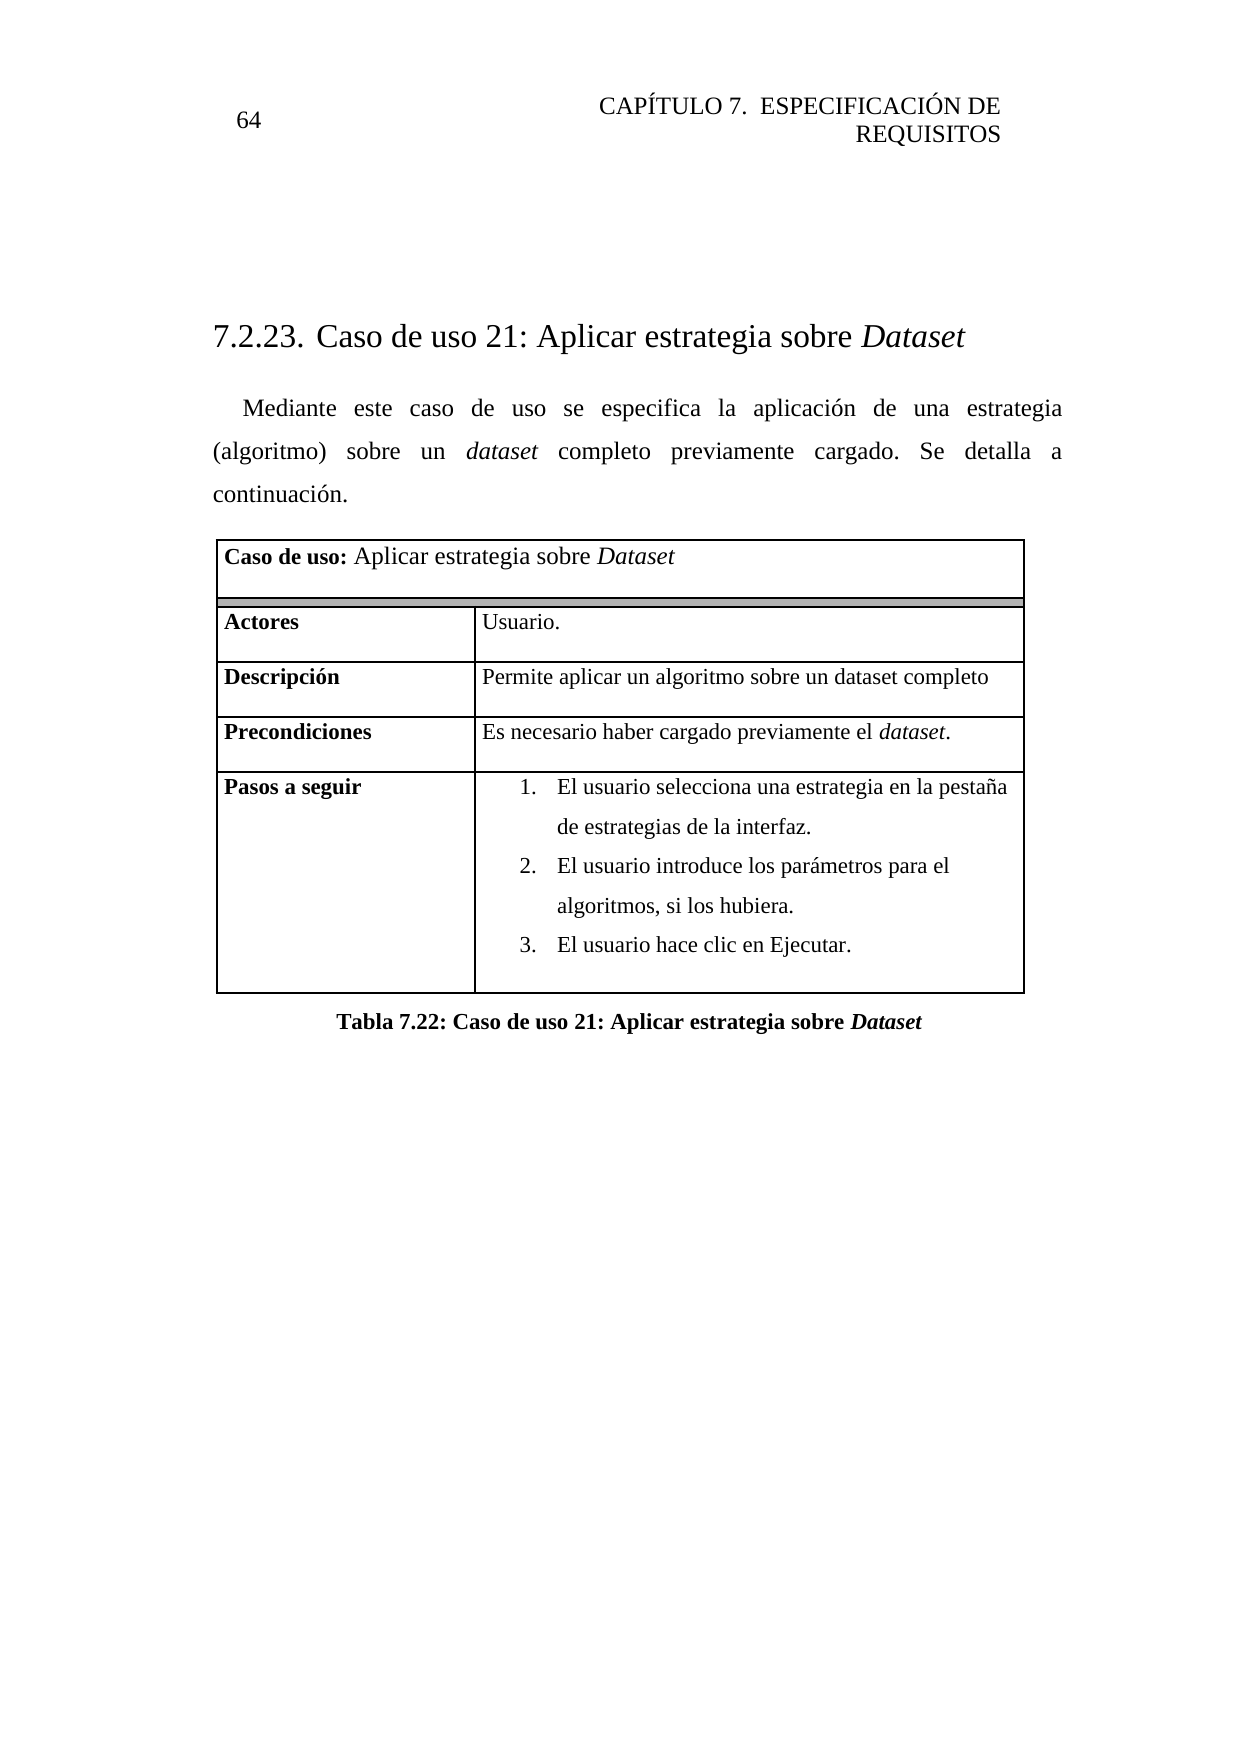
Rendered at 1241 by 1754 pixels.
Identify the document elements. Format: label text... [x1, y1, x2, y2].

table_header Caso de uso: Aplicar estrategia sobre Dataset [218, 541, 1023, 597]
text Tabla 7.22: Caso de uso 21: Aplicar estrategia sobre Dataset [306, 1008, 922, 1034]
table_cell Pasos a seguir [218, 773, 474, 992]
table_cell Es necesario haber cargado previamente el dataset. [476, 718, 1023, 771]
text Mediante este caso de uso se especifica la aplicación de una estrategia (algoritmo) sobre un dataset completo previamente cargado. Se detalla a continuación. [213, 393, 1063, 508]
table_cell Usuario. [476, 608, 1023, 661]
table_cell Actores [218, 608, 474, 661]
table_cell Permite aplicar un algoritmo sobre un dataset completo [476, 663, 1023, 716]
table_cell Precondiciones [218, 718, 474, 771]
subtitle Caso de uso 21: Aplicar estrategia sobre Dataset [213, 316, 1063, 354]
table_cell Descripción [218, 663, 474, 716]
table_cell El usuario selecciona una estrategia en la pestaña de estrategias de la interfaz. El usuario introduce los parámetros para el algoritmos, si los hubiera. El usuario hace clic en Ejecutar. [476, 773, 1023, 992]
table_cell [218, 599, 1023, 606]
